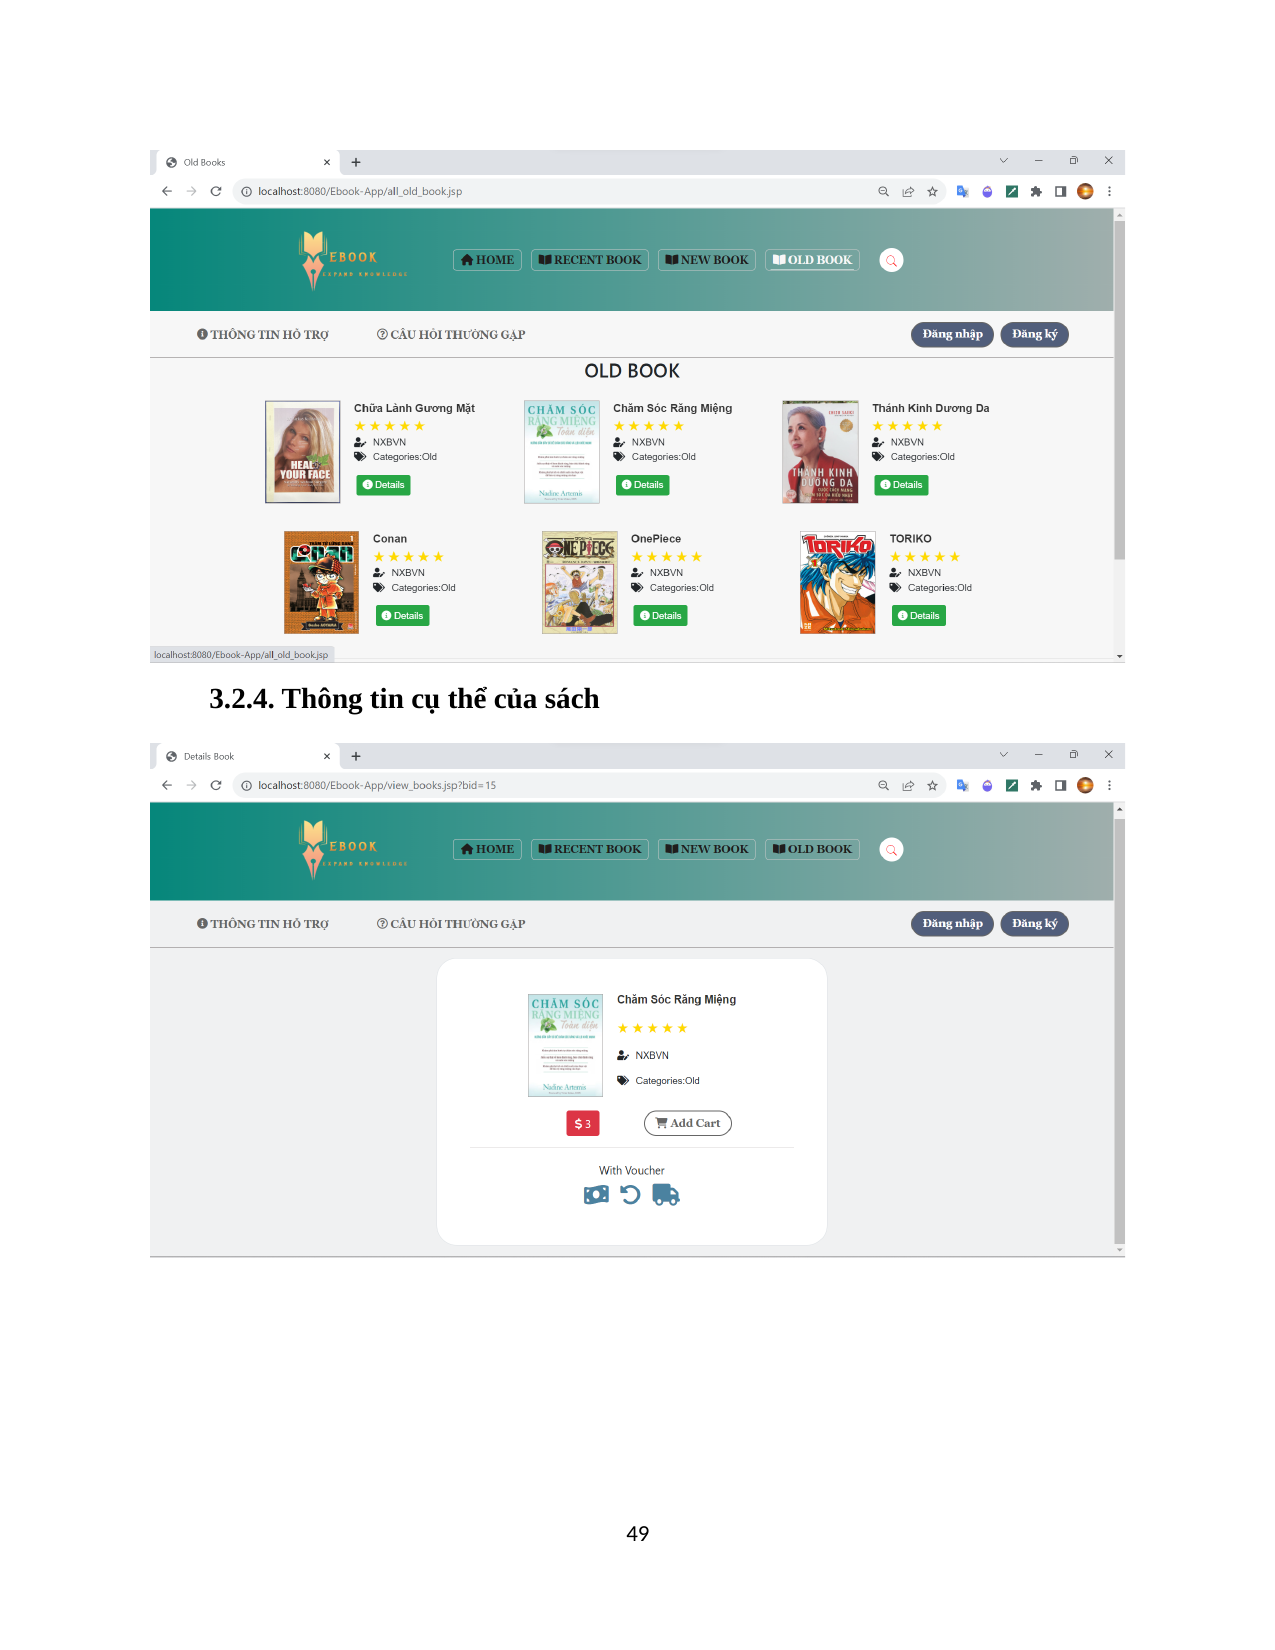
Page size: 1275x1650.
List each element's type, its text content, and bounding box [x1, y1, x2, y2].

picture [150, 743, 1125, 1258]
text 3.2.4. Thông tin cụ thể của sách [209, 681, 1125, 714]
picture [150, 150, 1125, 663]
